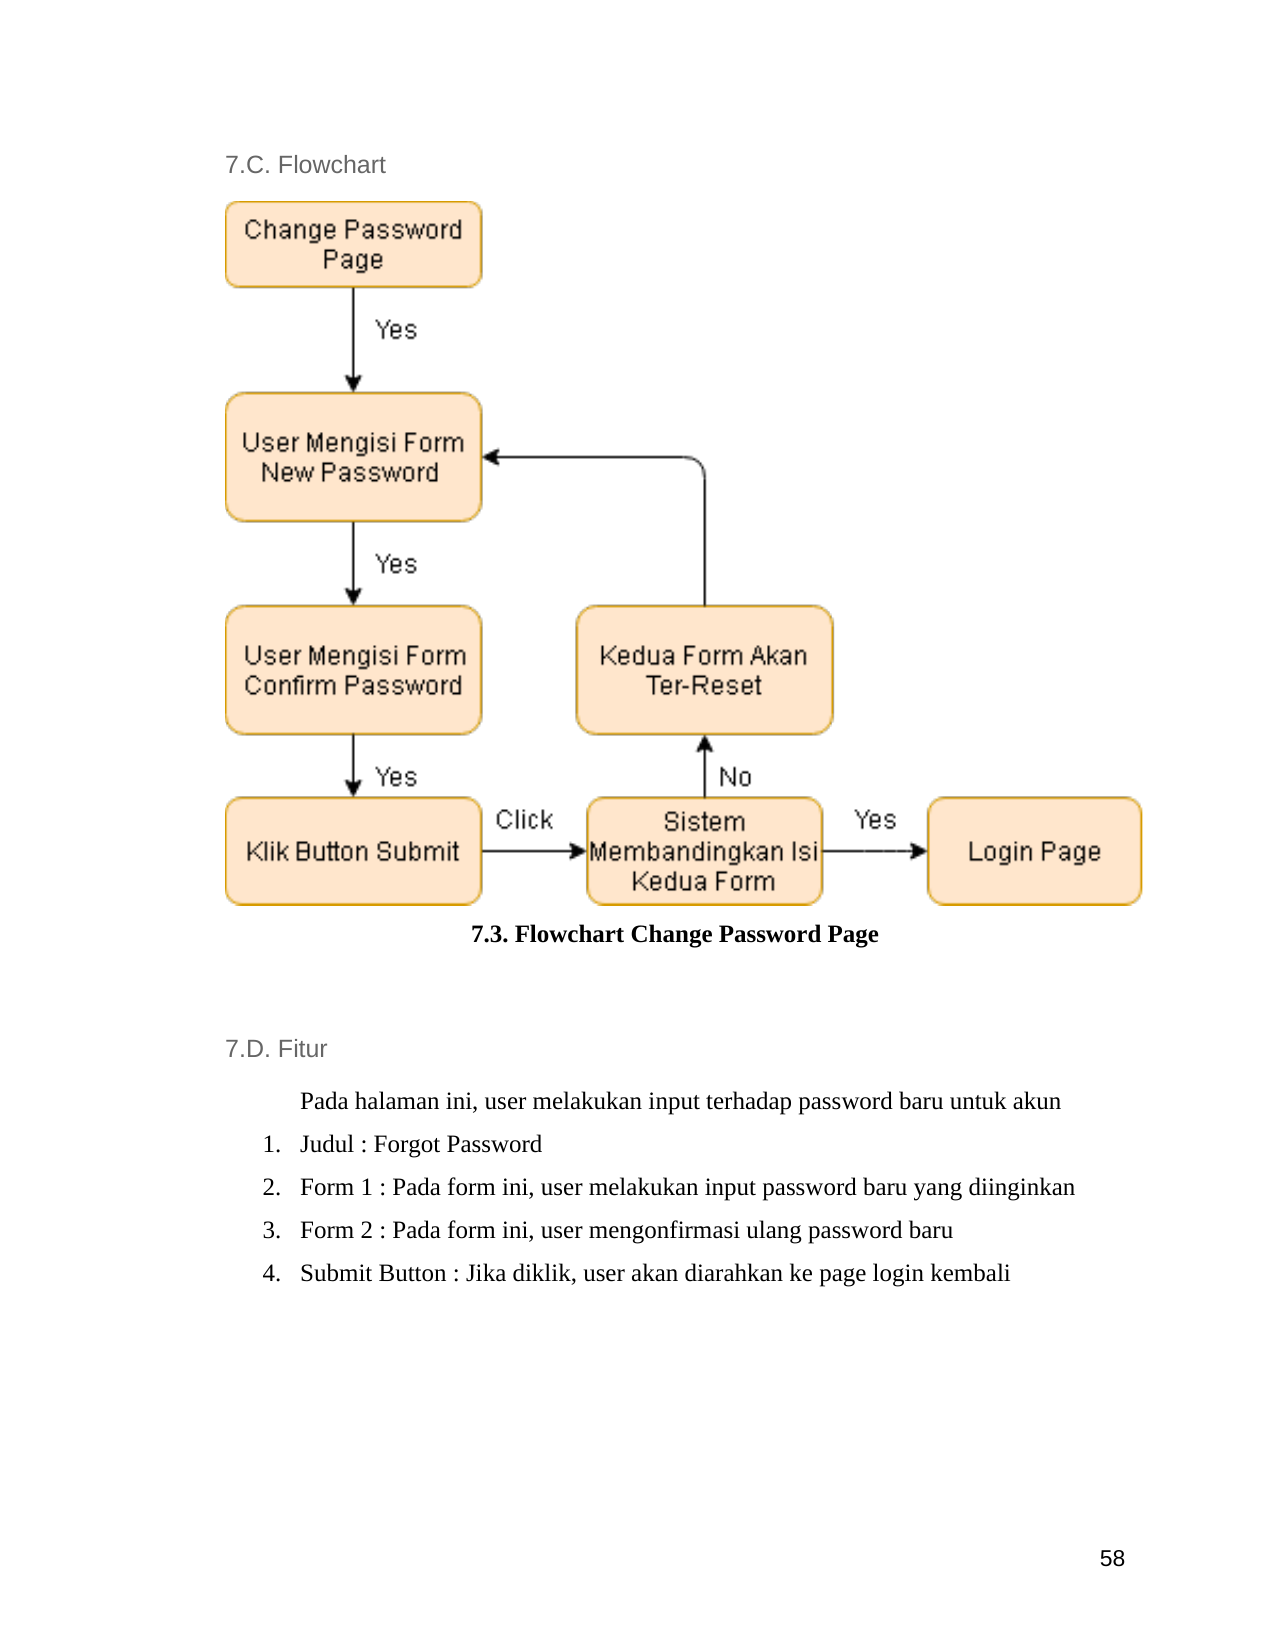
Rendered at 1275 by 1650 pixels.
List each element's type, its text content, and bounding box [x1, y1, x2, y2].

list Judul : Forgot Password [262, 1129, 1125, 1158]
subtitle 7.D. Fitur [225, 1034, 1125, 1063]
list Submit Button : Jika diklik, user akan diarahkan ke page login kembali [262, 1258, 1125, 1287]
list Form 2 : Pada form ini, user mengonfirmasi ulang password baru [262, 1215, 1125, 1244]
list Form 1 : Pada form ini, user melakukan input password baru yang diinginkan [262, 1172, 1125, 1201]
text 7.3. Flowchart Change Password Page [225, 919, 1125, 948]
text Pada halaman ini, user melakukan input terhadap password baru untuk akun [225, 1086, 1125, 1114]
picture [225, 201, 1143, 906]
subtitle 7.C. Flowchart [225, 150, 1125, 179]
